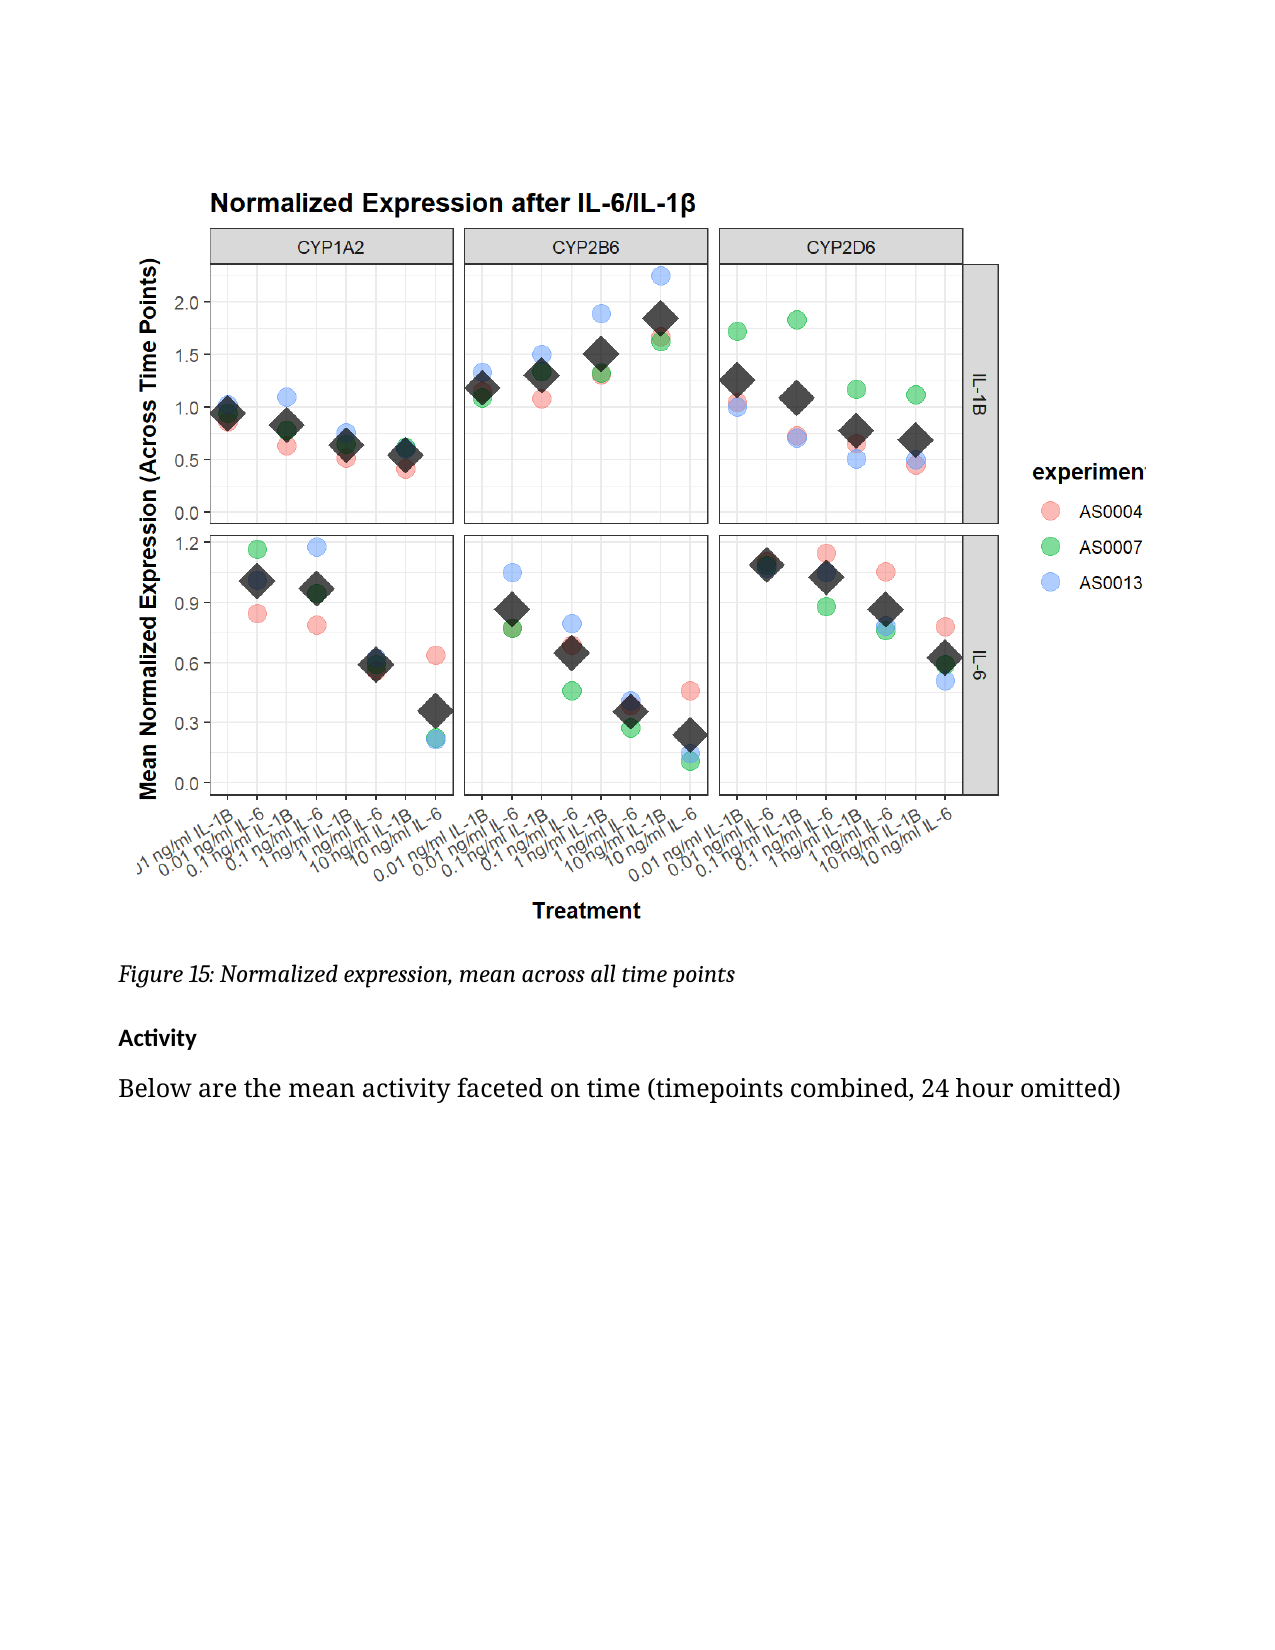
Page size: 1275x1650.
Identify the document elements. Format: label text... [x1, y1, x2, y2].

picture [137, 181, 1146, 922]
subtitle Activity [118, 1022, 1157, 1052]
text Below are the mean activity faceted on time (timepoints combined, 24 hour omitted) [118, 1071, 1157, 1105]
table_header Figure 15: Normalized expression, mean across all time points [107, 177, 1146, 1001]
